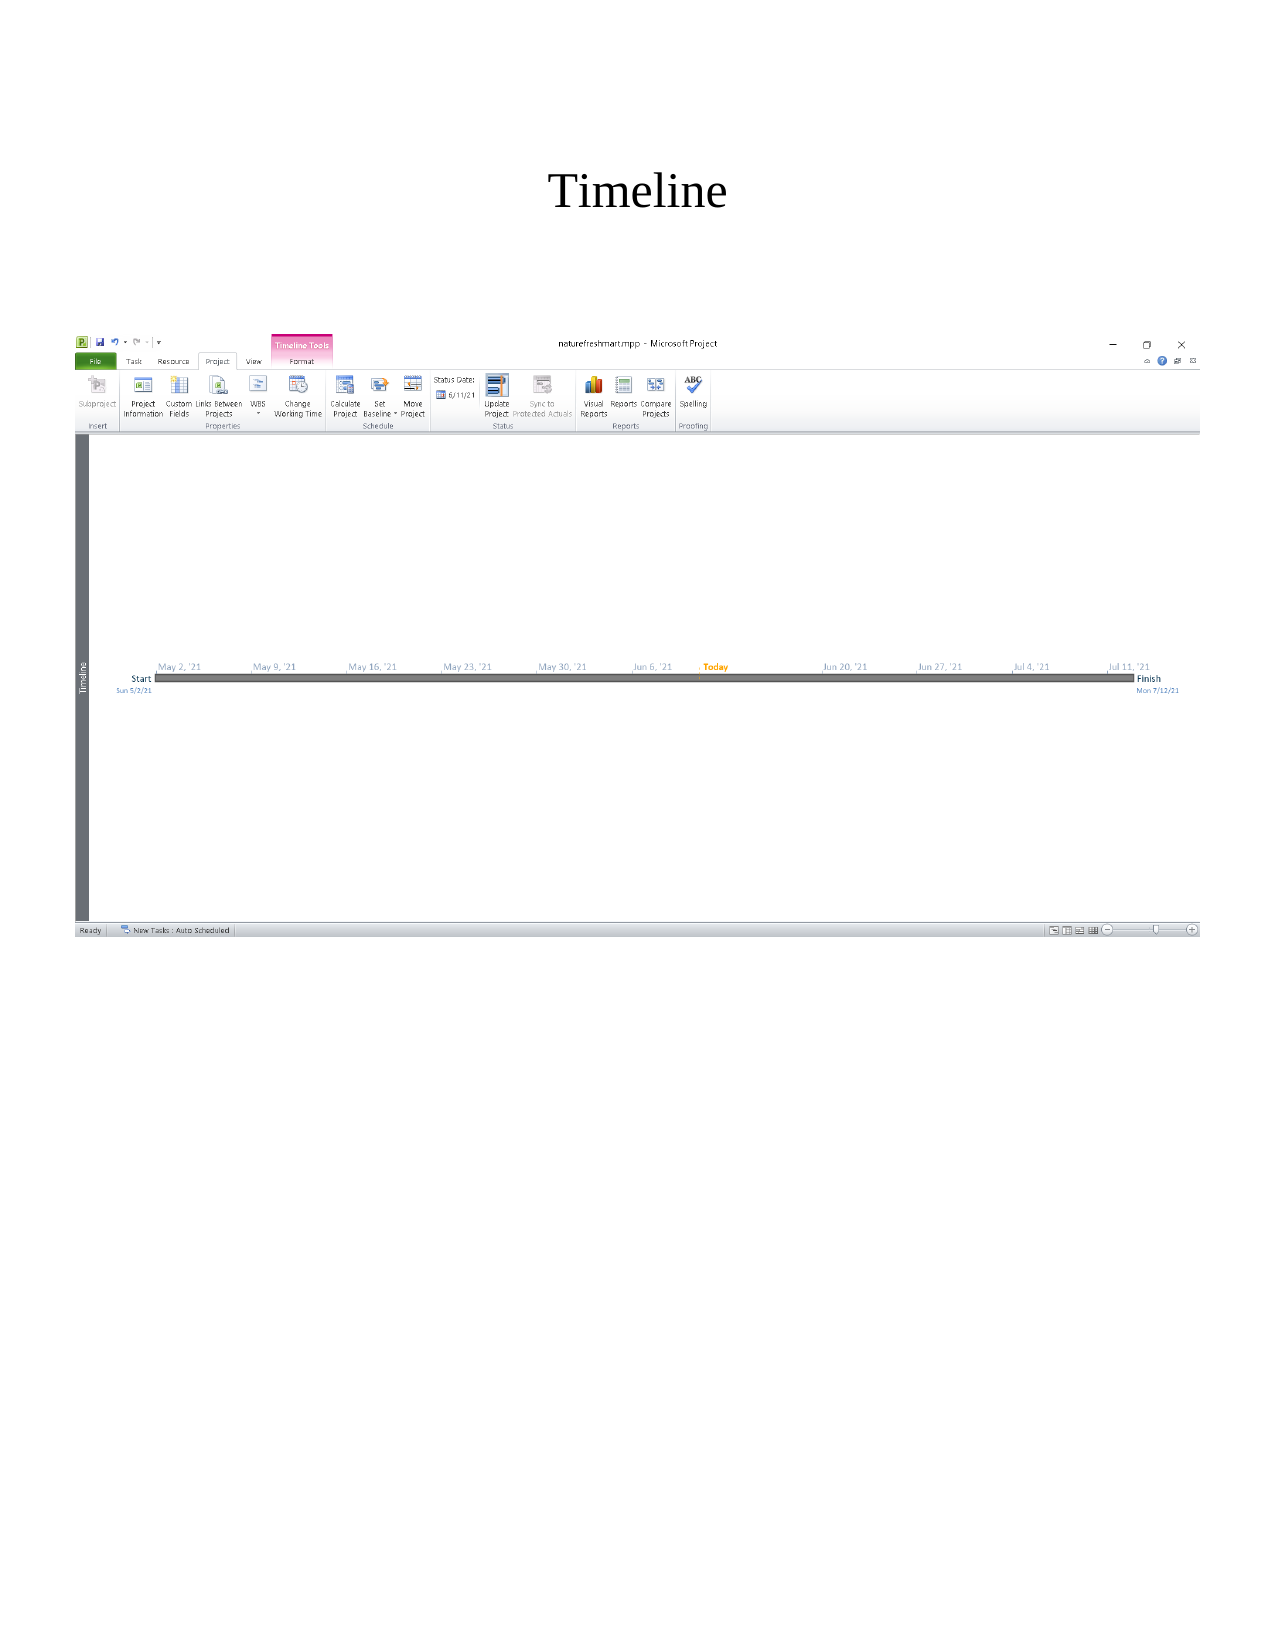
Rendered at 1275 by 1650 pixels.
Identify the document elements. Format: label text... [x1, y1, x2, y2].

text Timeline [75, 160, 1200, 218]
picture [75, 334, 1200, 937]
